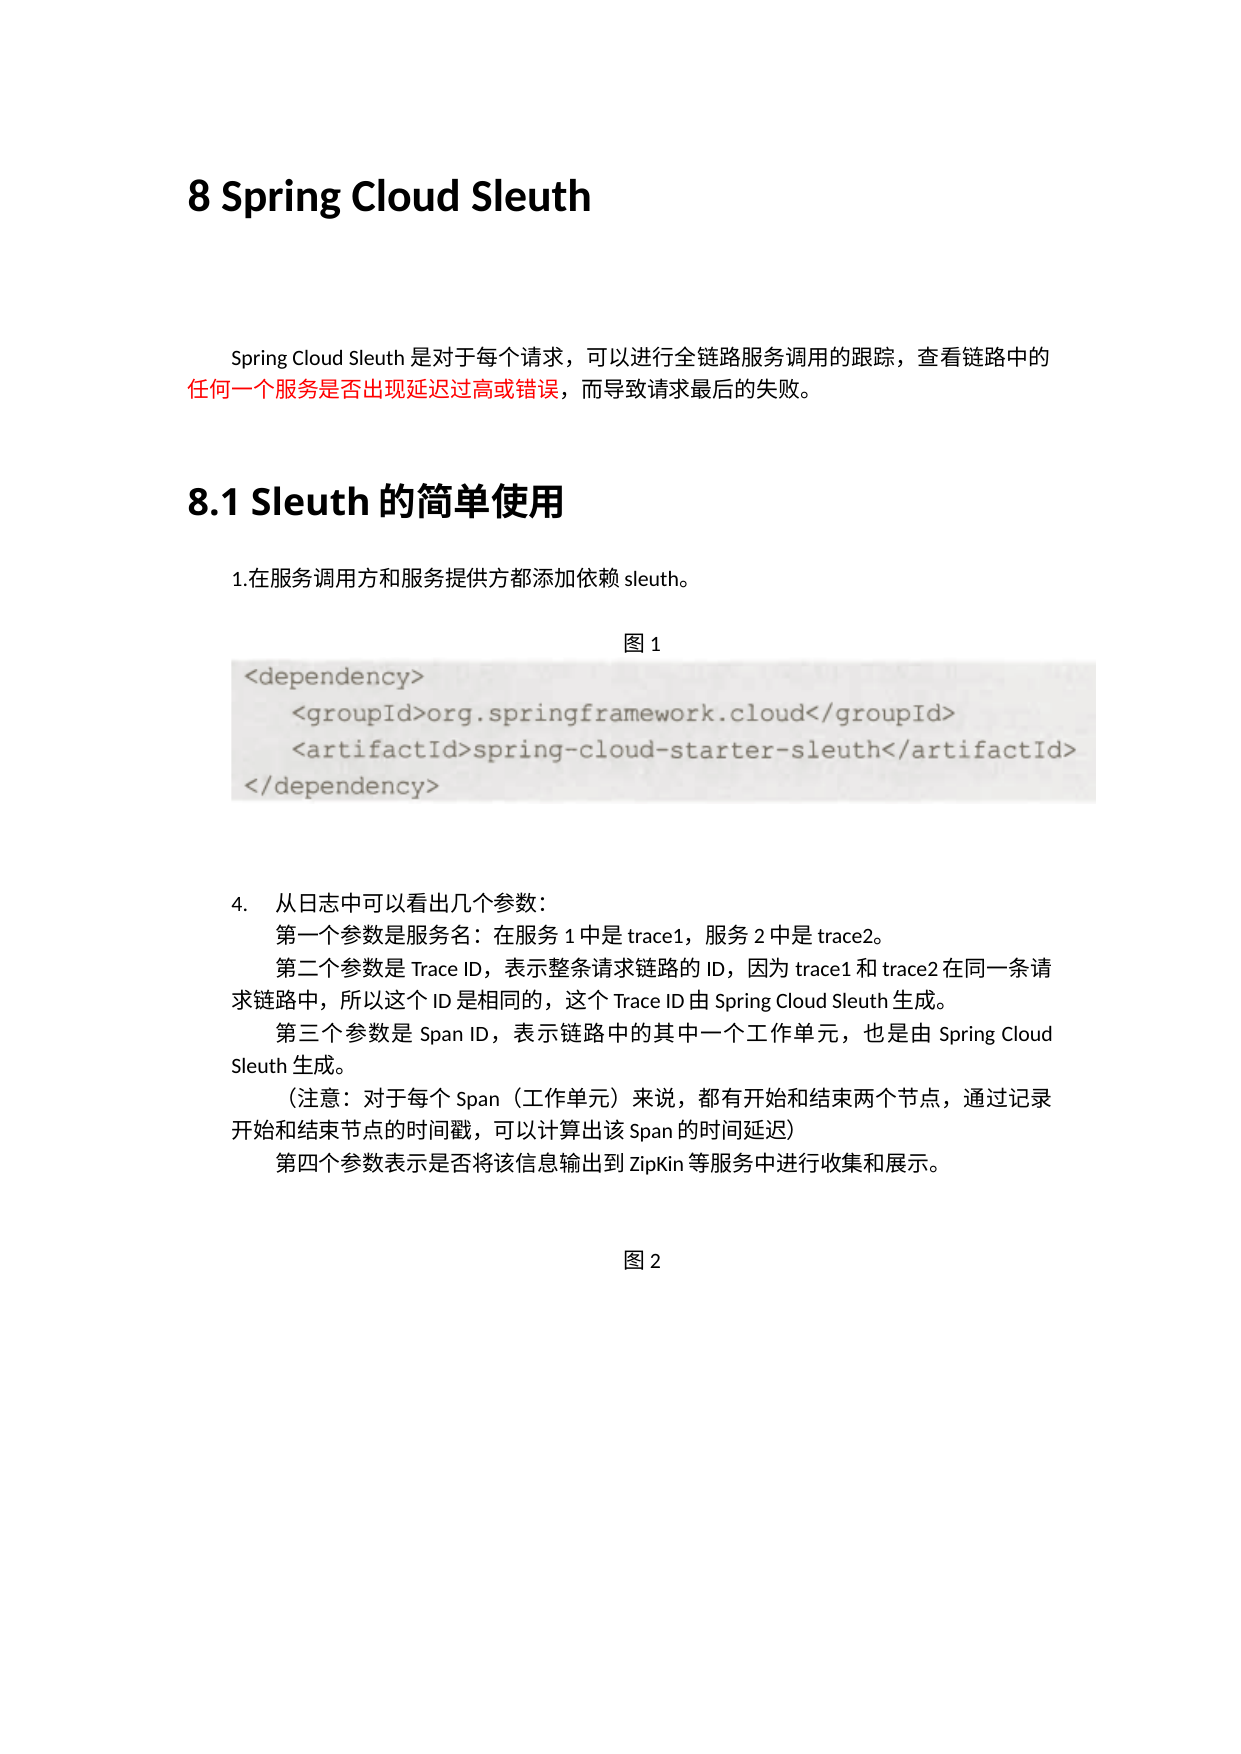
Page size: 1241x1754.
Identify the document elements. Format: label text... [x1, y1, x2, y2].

subtitle 8 Spring Cloud Sleuth [187, 162, 1053, 227]
text 1.在服务调用方和服务提供方都添加依赖sleuth。 [187, 560, 1053, 593]
text 图1 [187, 625, 1053, 658]
list 从日志中可以看出几个参数： [187, 885, 1053, 918]
list 第一个参数是服务名：在服务1中是trace1，服务2中是trace2。 [231, 918, 1053, 950]
text Spring Cloud Sleuth是对于每个请求，可以进行全链路服务调用的跟踪，查看链路中的任何一个服务是否出现延迟过高或错误，而导致请求最后的失败。 [187, 339, 1053, 404]
list 第二个参数是Trace ID，表示整条请求链路的ID，因为trace1和trace2在同一条请求链路中，所以这个ID是相同的，这个Trace ID由Spring Cloud Sleuth生成。 [231, 950, 1053, 1015]
list （注意：对于每个Span（工作单元）来说，都有开始和结束两个节点，通过记录开始和结束节点的时间戳，可以计算出该Span的时间延迟） [231, 1080, 1053, 1145]
list 图2 [231, 1243, 1053, 1275]
picture [231, 657, 1096, 804]
subtitle 8.1 Sleuth的简单使用 [187, 466, 1053, 531]
list 第四个参数表示是否将该信息输出到ZipKin等服务中进行收集和展示。 [231, 1145, 1053, 1178]
list 第三个参数是Span ID，表示链路中的其中一个工作单元，也是由Spring Cloud Sleuth生成。 [231, 1015, 1053, 1080]
